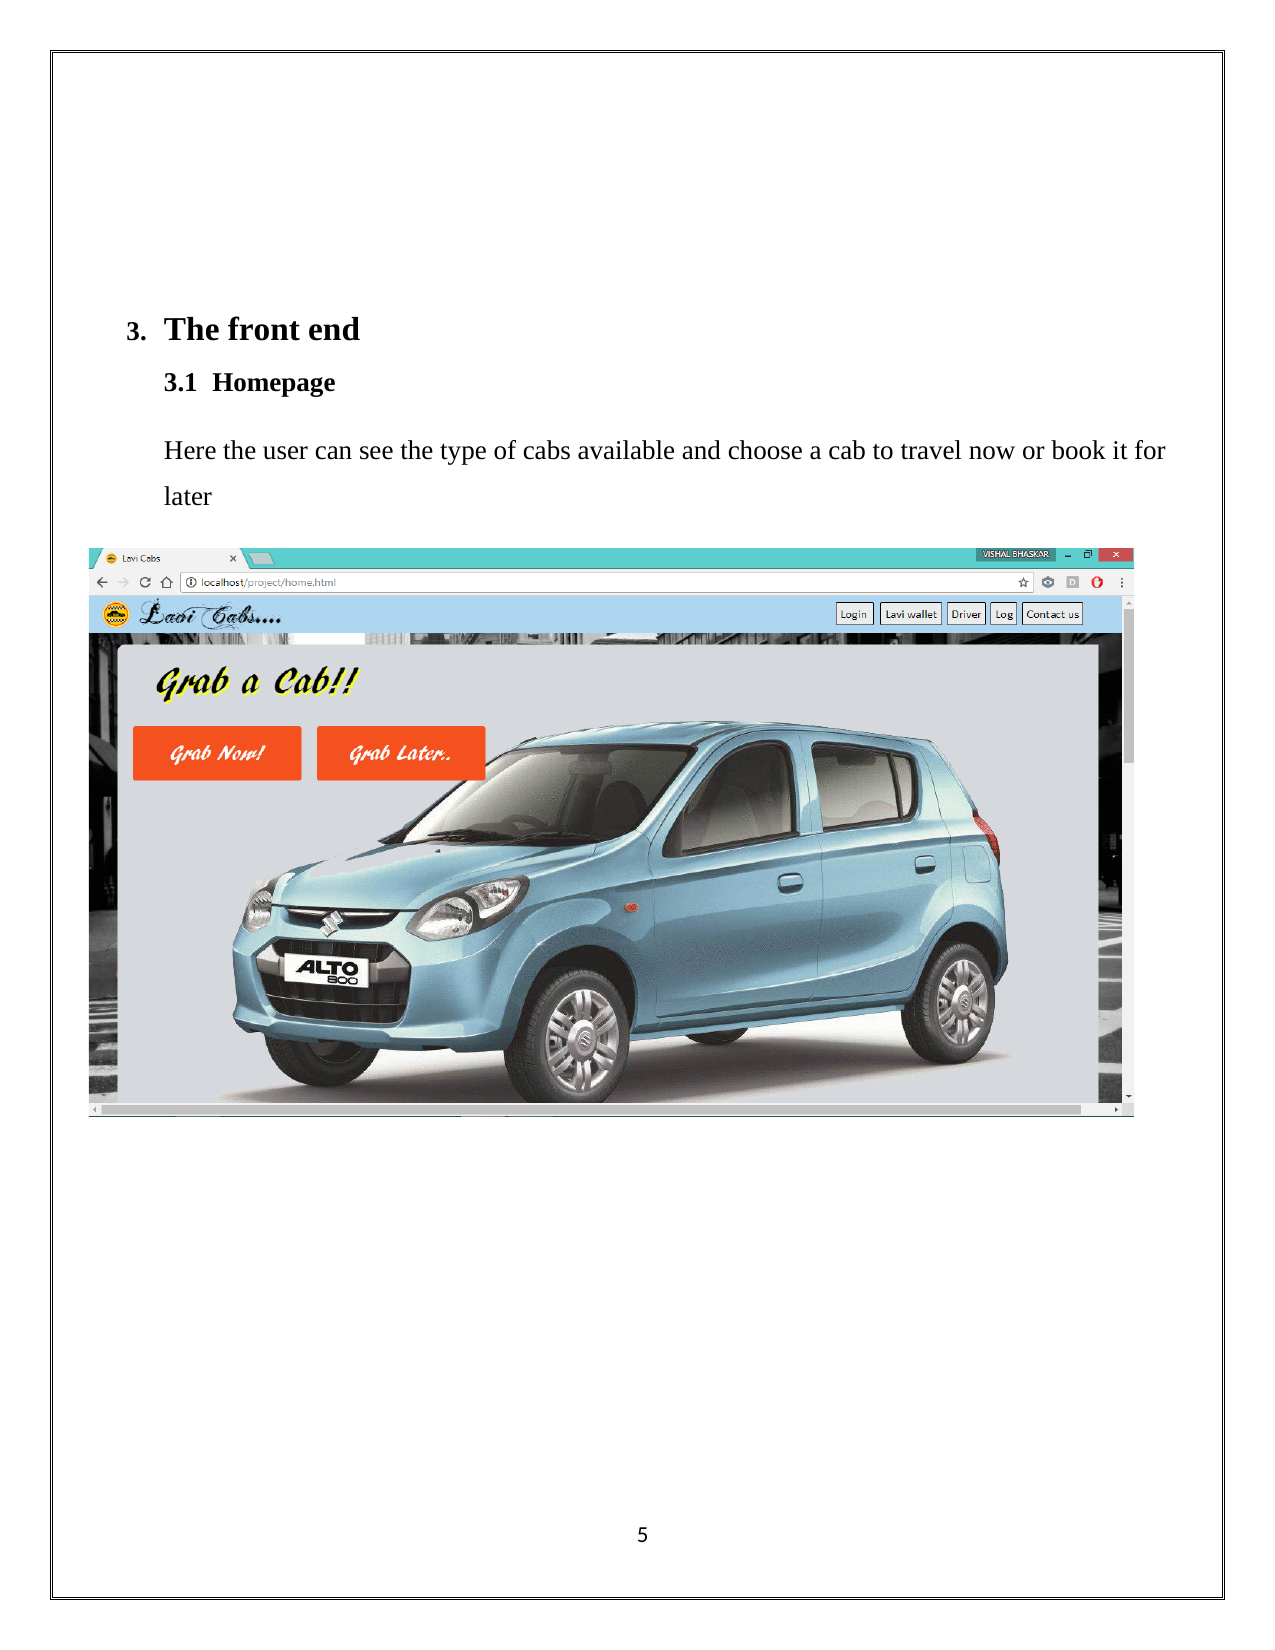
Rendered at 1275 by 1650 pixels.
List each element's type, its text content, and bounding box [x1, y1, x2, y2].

list Homepage [164, 366, 1196, 397]
picture [88, 548, 1135, 1117]
list The front end [126, 309, 1196, 347]
text Here the user can see the type of cabs available and choose a cab to travel now or book it for later [164, 434, 1196, 512]
